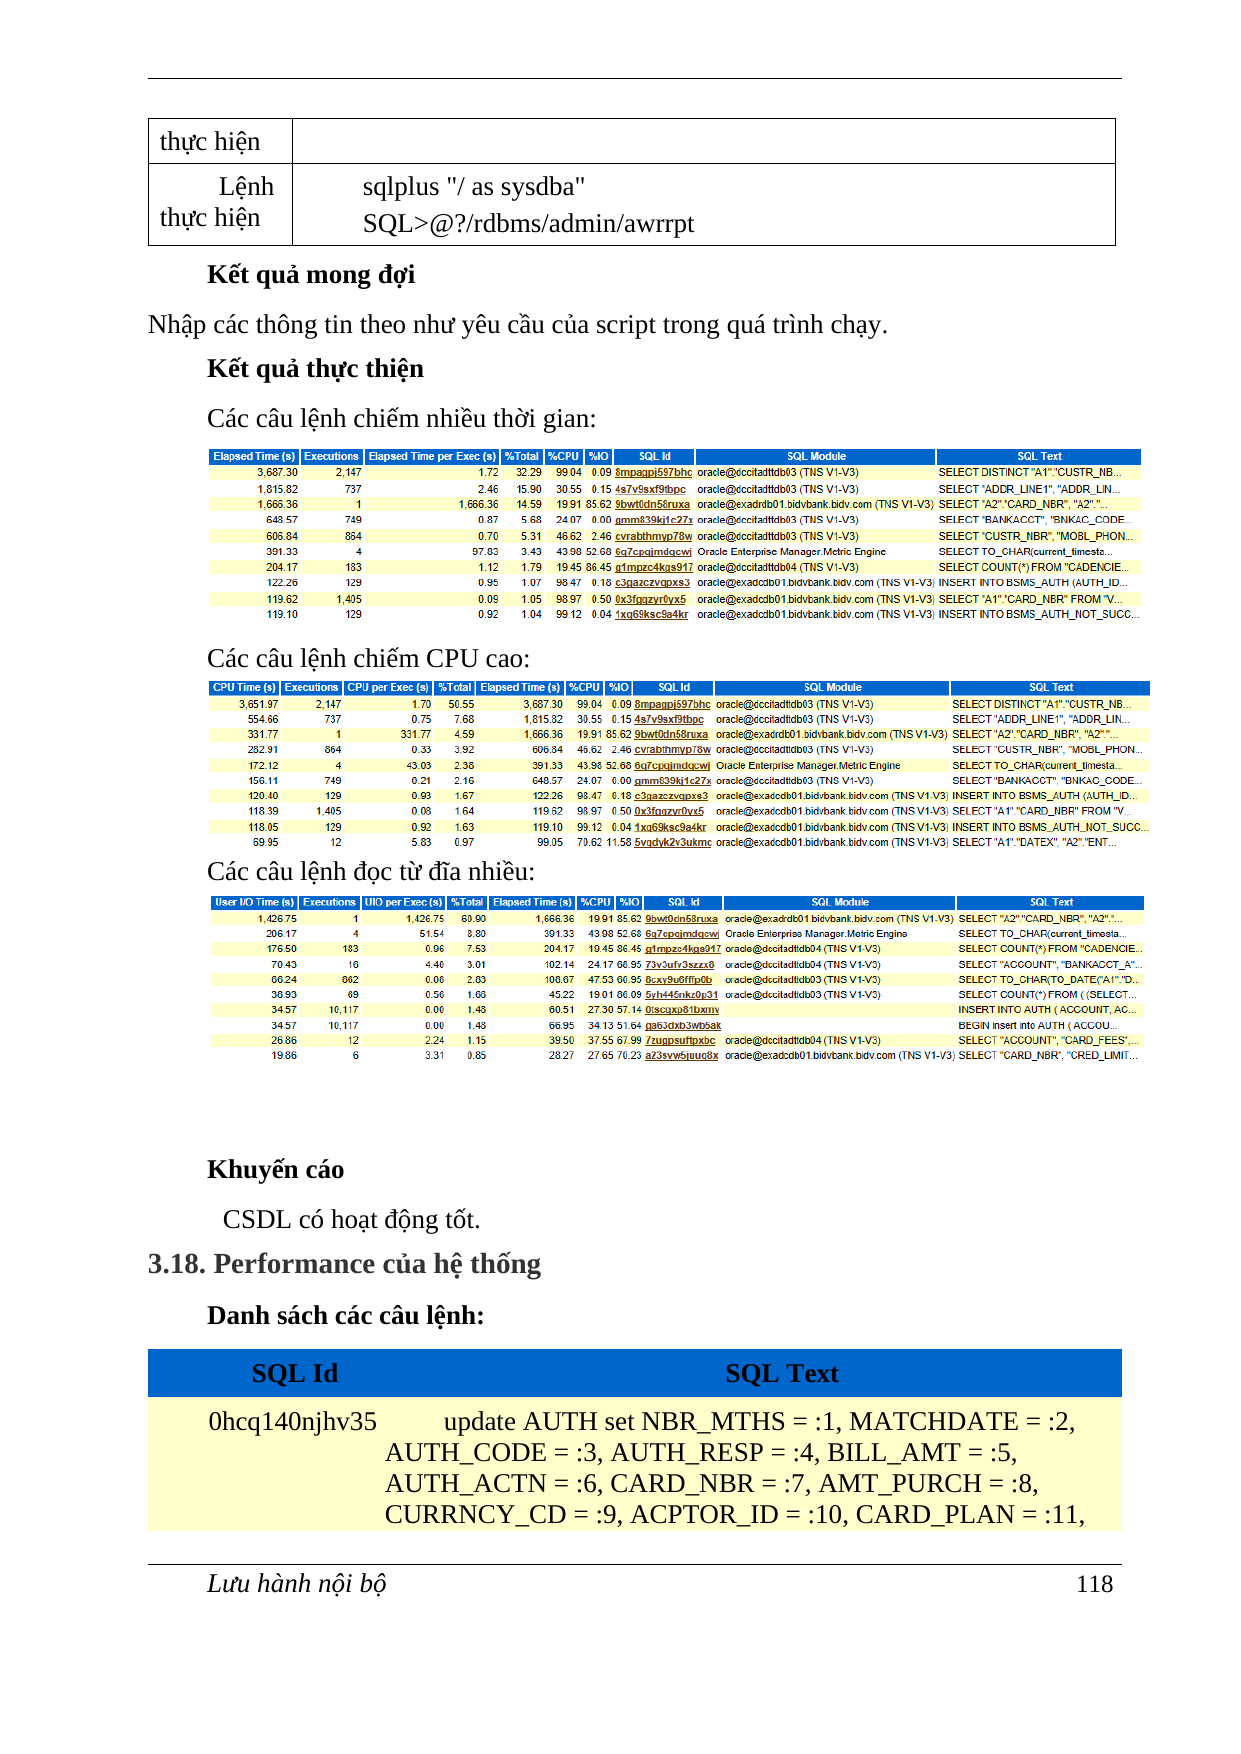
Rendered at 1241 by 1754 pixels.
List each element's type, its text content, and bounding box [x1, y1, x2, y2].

subtitle Danh sách các câu lệnh: [148, 1299, 1128, 1330]
subtitle 3.18. Performance của hệ thống [148, 1246, 1122, 1280]
text Các câu lệnh chiếm CPU cao: [148, 642, 1122, 673]
picture [206, 892, 1152, 1066]
text Các câu lệnh chiếm nhiều thời gian: [148, 402, 1122, 433]
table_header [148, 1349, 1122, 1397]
text Các câu lệnh đọc từ đĩa nhiều: [148, 855, 1122, 886]
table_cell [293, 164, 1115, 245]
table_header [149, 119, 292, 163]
subtitle Khuyến cáo [148, 1153, 1128, 1184]
picture [206, 439, 1152, 636]
text Nhập các thông tin theo như yêu cầu của script trong quá trình chạy. [148, 308, 1122, 339]
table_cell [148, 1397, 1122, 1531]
subtitle Kết quả mong đợi [148, 258, 1128, 289]
text CSDL có hoạt động tốt. [148, 1203, 1122, 1234]
subtitle Kết quả thực thiện [148, 352, 1128, 383]
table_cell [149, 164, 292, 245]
picture [206, 679, 1152, 849]
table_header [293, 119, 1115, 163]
